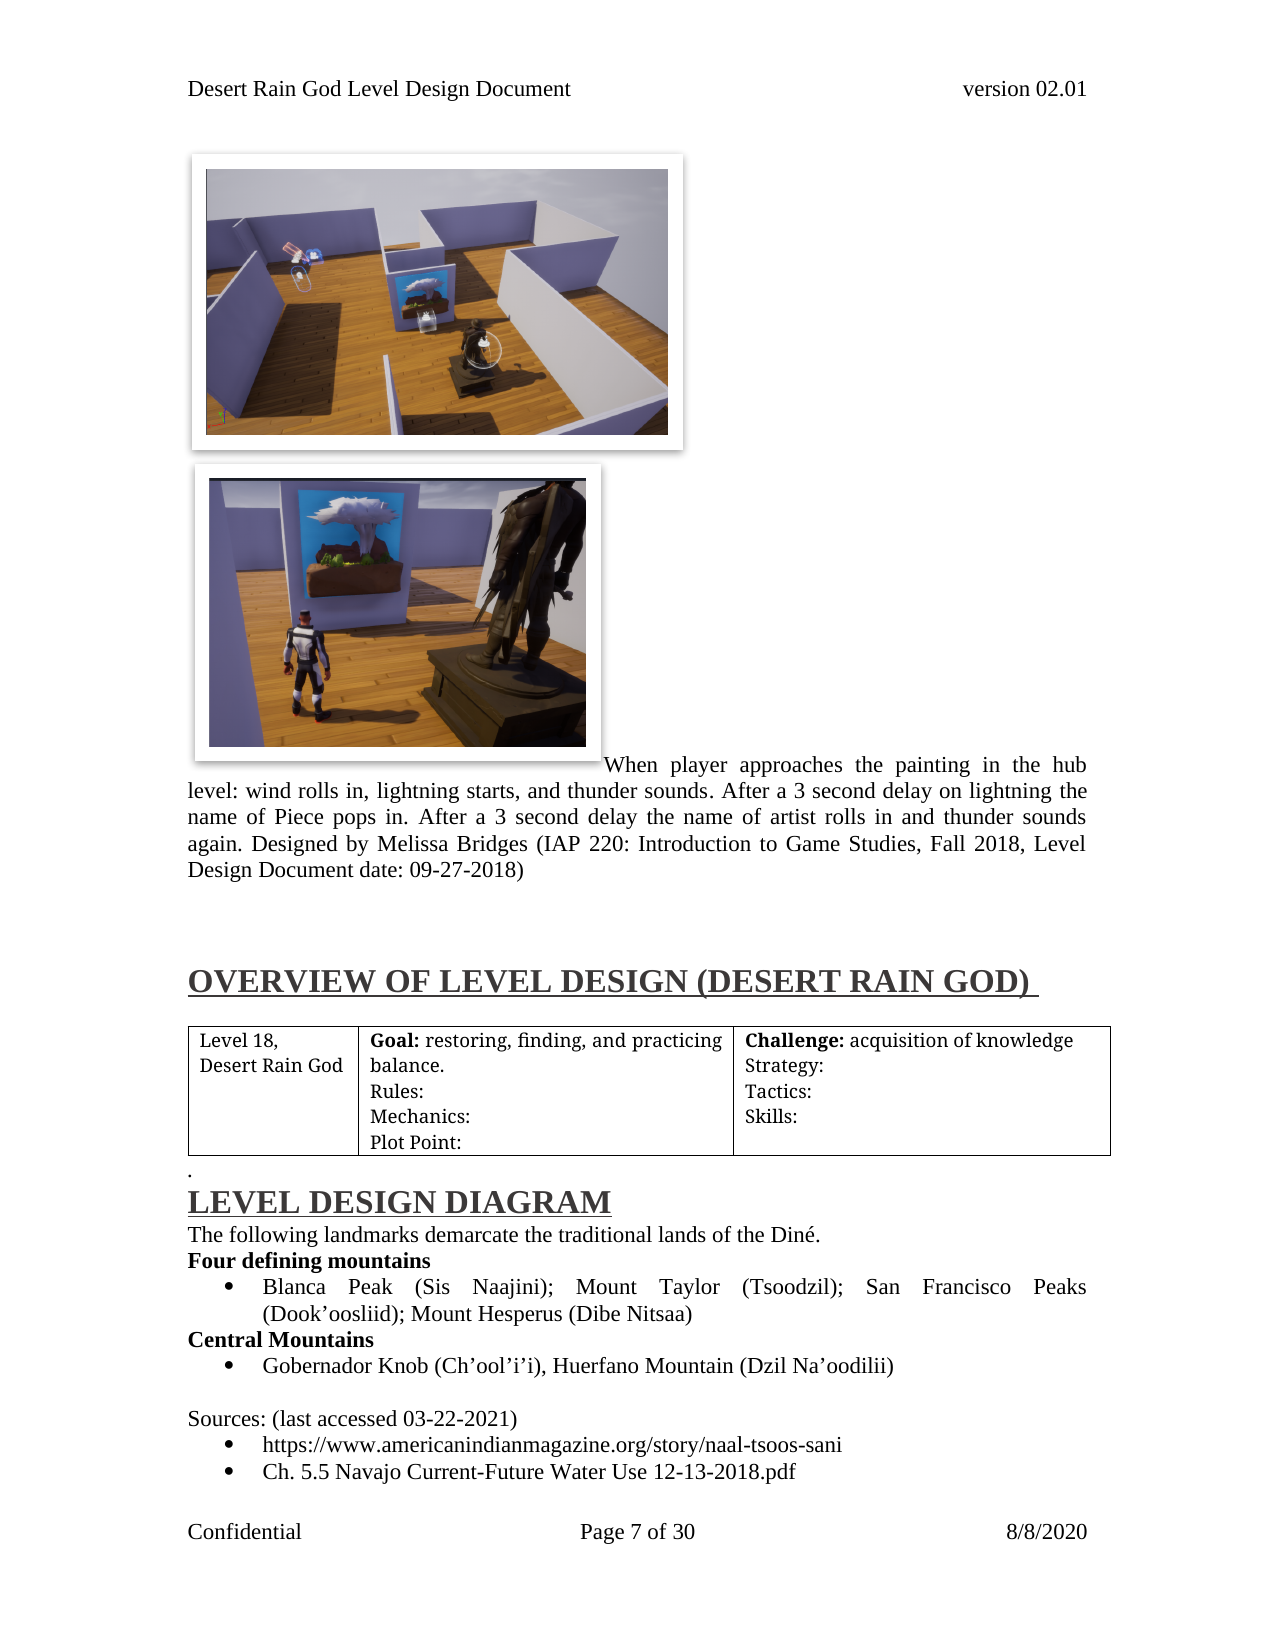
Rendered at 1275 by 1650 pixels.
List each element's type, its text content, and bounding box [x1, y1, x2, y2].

subtitle OVERVIEW OF LEVEL DESIGN (DESERT RAIN GOD) [187, 962, 1087, 1000]
text Sources: (last accessed 03-22-2021) [187, 1405, 1087, 1431]
picture [209, 478, 586, 747]
list Ch. 5.5 Navajo Current-Future Water Use 12-13-2018.pdf [225, 1458, 1087, 1484]
text Central Mountains [187, 1326, 1087, 1352]
table_header Challenge: acquisition of knowledge Strategy: Tactics: Skills: [734, 1027, 1110, 1155]
table_header Level 18, Desert Rain God [189, 1027, 358, 1155]
table_header Goal: restoring, finding, and practicing balance. Rules: Mechanics: Plot Point: [359, 1027, 733, 1155]
subtitle LEVEL DESIGN DIAGRAM [187, 1182, 1087, 1221]
text The following landmarks demarcate the traditional lands of the Diné. [187, 1221, 1087, 1247]
list Blanca Peak (Sis Naajini); Mount Taylor (Tsoodzil); San Francisco Peaks (Dook’oosliid); Mount Hesperus (Dibe Nitsaa) [225, 1273, 1087, 1326]
text . [187, 1156, 1087, 1182]
list https://www.americanindianmagazine.org/story/naal-tsoos-sani [225, 1431, 1087, 1458]
list Gobernador Knob (Ch’ool’i’i), Huerfano Mountain (Dzil Na’oodilii) [225, 1352, 1087, 1379]
picture [206, 169, 668, 435]
text Four defining mountains [187, 1247, 1087, 1273]
